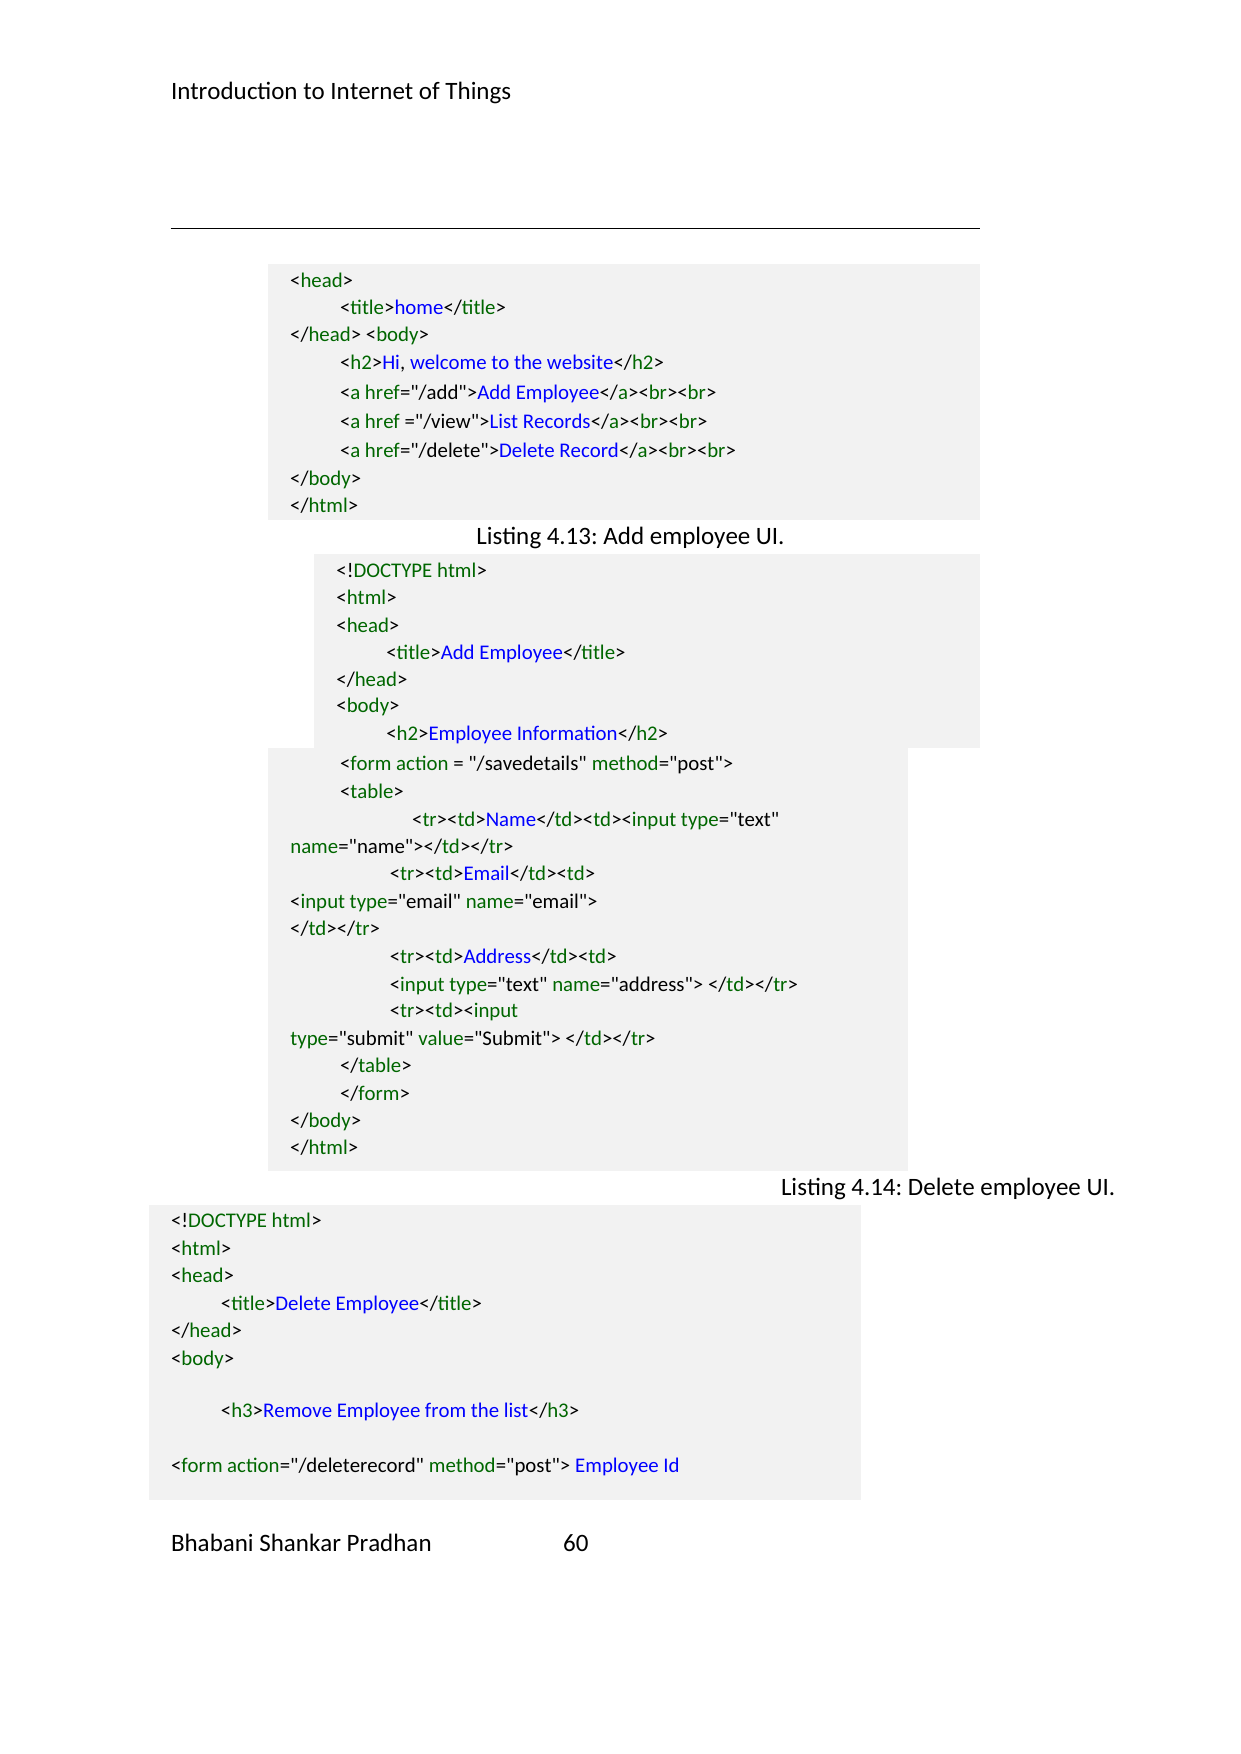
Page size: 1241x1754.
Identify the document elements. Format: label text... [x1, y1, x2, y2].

text Listing 4.14: Delete employee UI. [171, 1171, 1115, 1202]
text Listing 4.13: Add employee UI. [239, 520, 1022, 551]
table_cell <form action = "/savedetails" method="post"> <table> <tr><td>Name</td><td><input type="text" name="name"></td></tr> <tr><td>Email</td><td> <input type="email" name="email"> </td></tr> <tr><td>Address</td><td> <input type="text" name="address"> </td></tr> <tr><td><input type="submit" value="Submit"> </td></tr> </table> </form> </body> </html> [268, 748, 908, 1171]
table_header <!DOCTYPE html> <html> <head> <title>Add Employee</title> </head> <body> <h2>Employee Information</h2> [314, 554, 980, 748]
